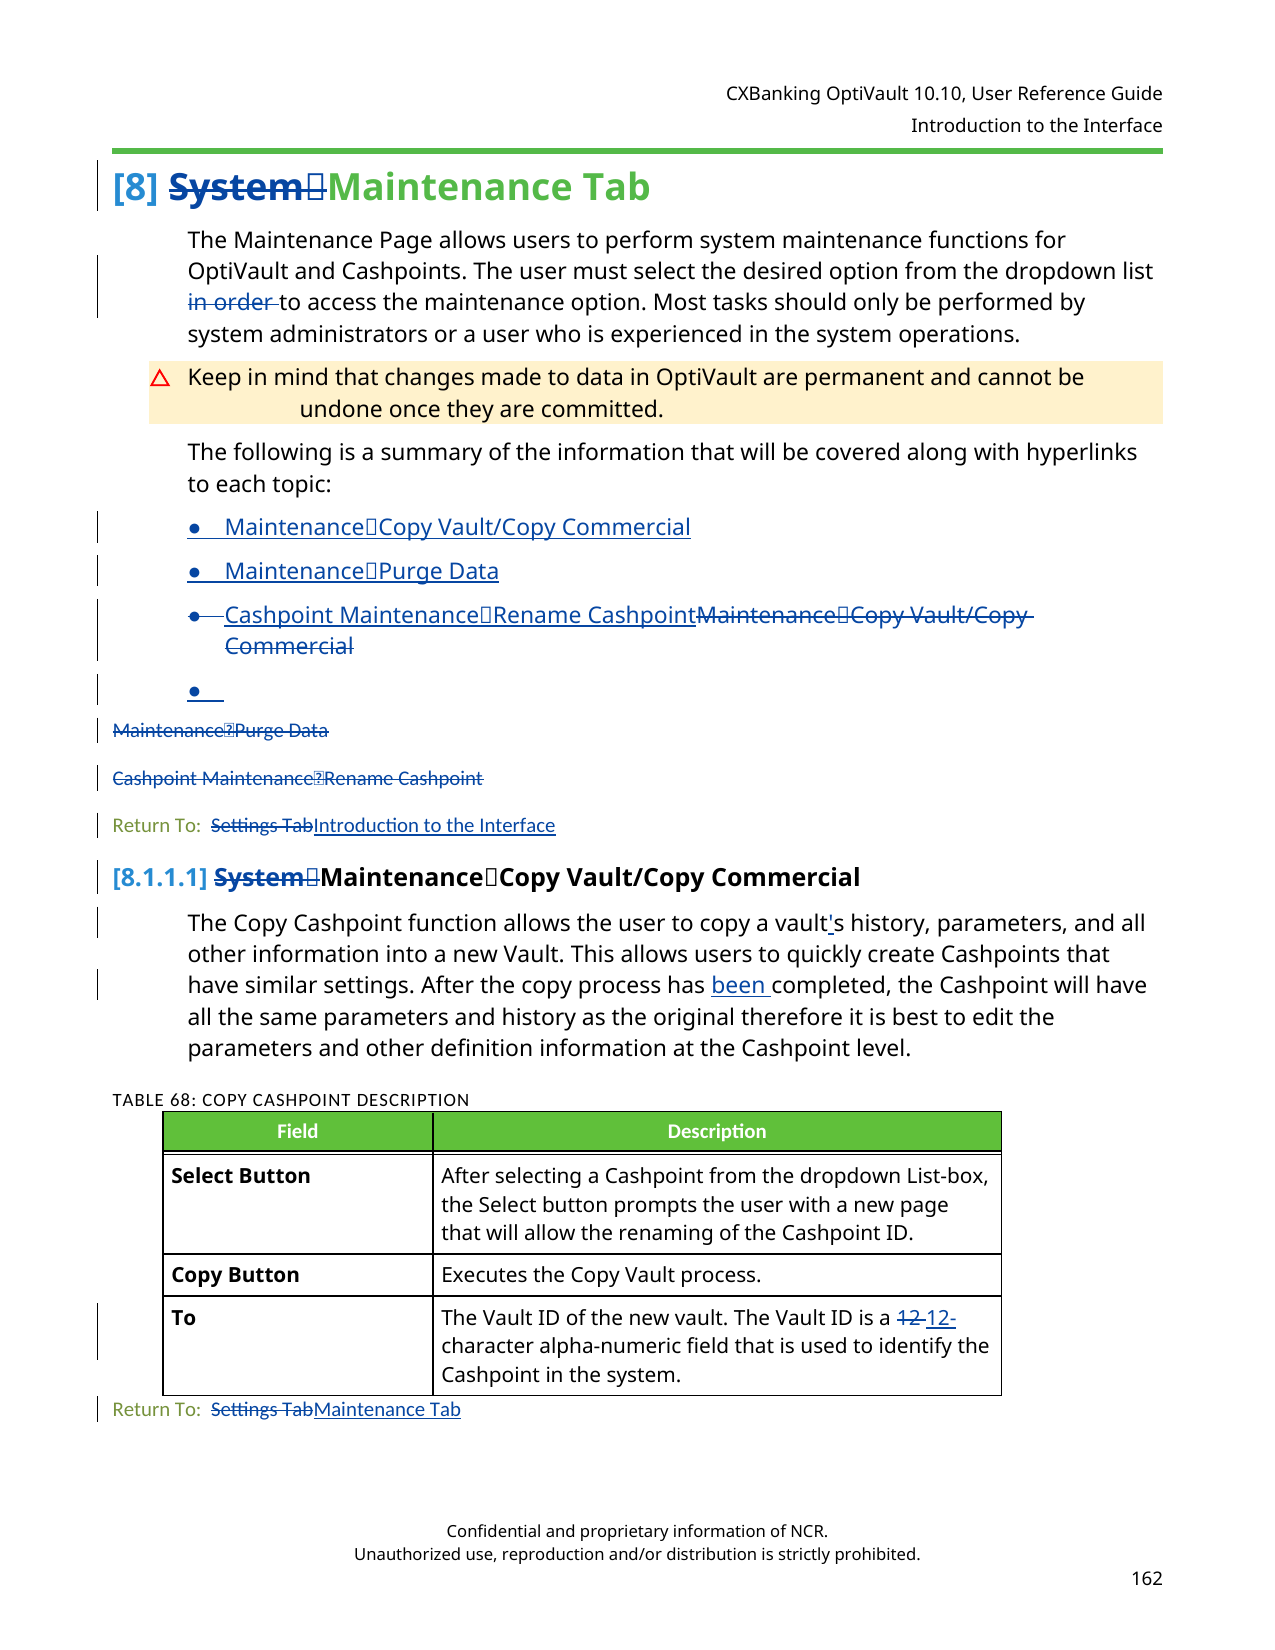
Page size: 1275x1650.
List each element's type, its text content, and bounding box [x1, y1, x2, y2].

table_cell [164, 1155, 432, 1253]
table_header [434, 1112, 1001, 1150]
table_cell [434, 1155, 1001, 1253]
subtitle MaintenanceCopy Vault/Copy Commercial [112, 860, 1163, 894]
subtitle Maintenance Tab [112, 160, 1163, 211]
text Keep in mind that changes made to data in OptiVault are permanent and cannot be undone once they are committed. [149, 361, 1163, 424]
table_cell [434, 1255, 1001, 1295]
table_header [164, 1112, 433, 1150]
text The Maintenance Page allows users to perform system maintenance functions for OptiVault and Cashpoints. The user must select the desired option from the dropdown list to access the maintenance option. Most tasks should only be performed by system administrators or a user who is experienced in the system operations. [187, 224, 1163, 349]
text Return To: [112, 1396, 1163, 1422]
text The Copy Cashpoint function allows the user to copy a vaults history, parameters, and all other information into a new Vault. This allows users to quickly create Cashpoints that have similar settings. After the copy process has completed, the Cashpoint will have all the same parameters and history as the original therefore it is best to edit the parameters and other definition information at the Cashpoint level. [187, 907, 1163, 1063]
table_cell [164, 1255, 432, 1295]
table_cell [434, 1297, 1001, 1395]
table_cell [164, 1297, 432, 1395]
text The following is a summary of the information that will be covered along with hyperlinks to each topic: [187, 436, 1163, 499]
text Return To: [112, 813, 1163, 838]
